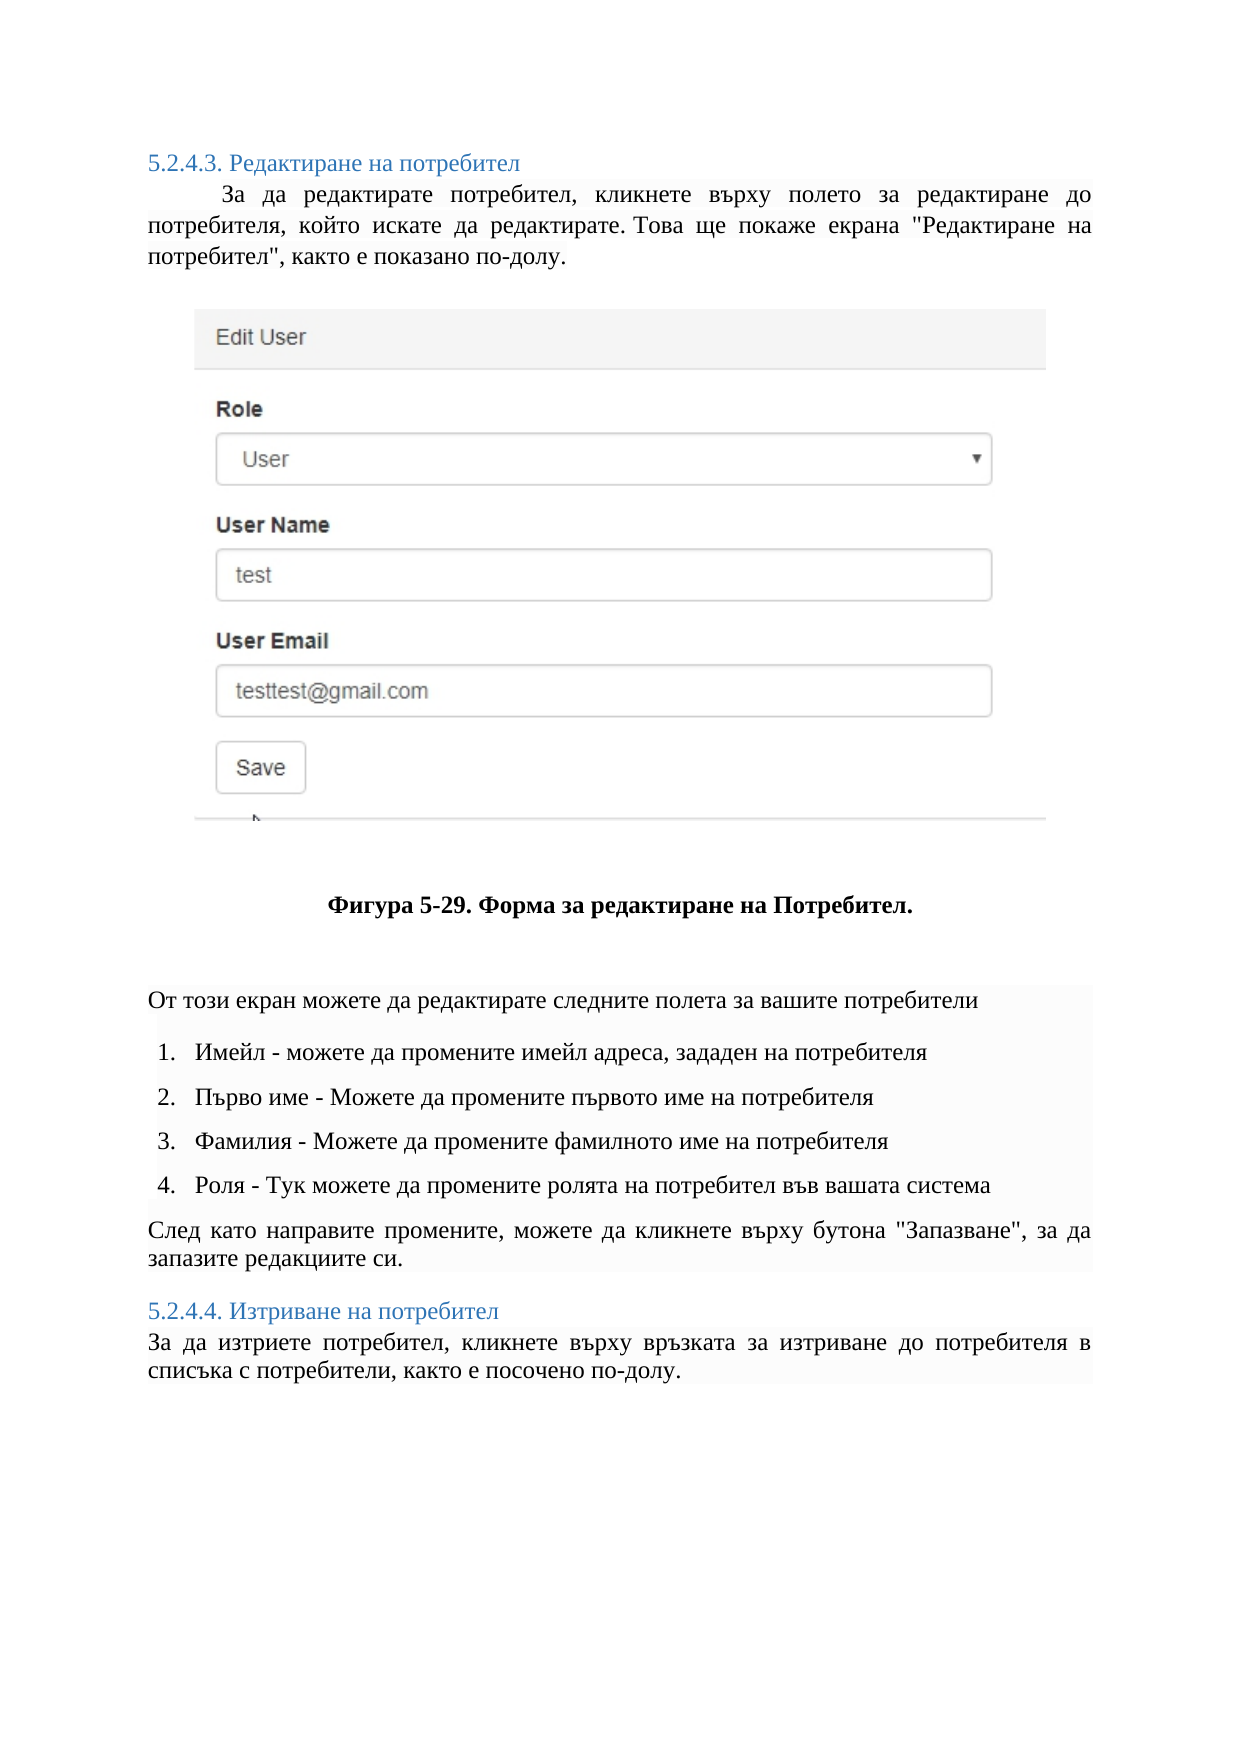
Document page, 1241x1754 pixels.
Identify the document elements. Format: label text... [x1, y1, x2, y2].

subtitle 5.2.4.4. Изтриване на потребител [148, 1296, 1093, 1324]
text След като направите промените, можете да кликнете върху бутона "Запазване", за да запазите редакциите си. [148, 1215, 1093, 1272]
text Фигура 5-29. Формa за редактиране на Потребител. [773, 890, 1093, 918]
list Имейл - можете да промените имейл адреса, зададен на потребителя [157, 1037, 1093, 1066]
subtitle 5.2.4.3. Редактиране на потребител [148, 148, 1093, 176]
text За да изтриете потребител, кликнете върху връзката за изтриване до потребителя в списъка с потребители, както е посочено по-долу. [148, 1327, 1093, 1384]
text Фигура 5-29. Формa за редактиране на Потребител. [148, 890, 767, 918]
list Роля - Тук можете да промените ролята на потребител във вашата система [157, 1170, 1093, 1199]
text От този екран можете да редактирате следните полета за вашите потребители [148, 985, 1093, 1014]
picture [194, 309, 1046, 821]
text За да редактирате потребител, кликнете върху полето за редактиране до потребителя, който искате да редактирате. Това ще покаже екрана "Редактиране на потребител", както е показано по-долу. [148, 238, 1093, 269]
text За да редактирате потребител, кликнете върху полето за редактиране до потребителя, който искате да редактирате. Това ще покаже екрана "Редактиране на потребител", както е показано по-долу. [148, 179, 1093, 210]
list Първо име - Можете да промените първото име на потребителя [157, 1082, 1093, 1110]
list Фамилия - Можете да промените фамилното име на потребителя [157, 1126, 1093, 1155]
